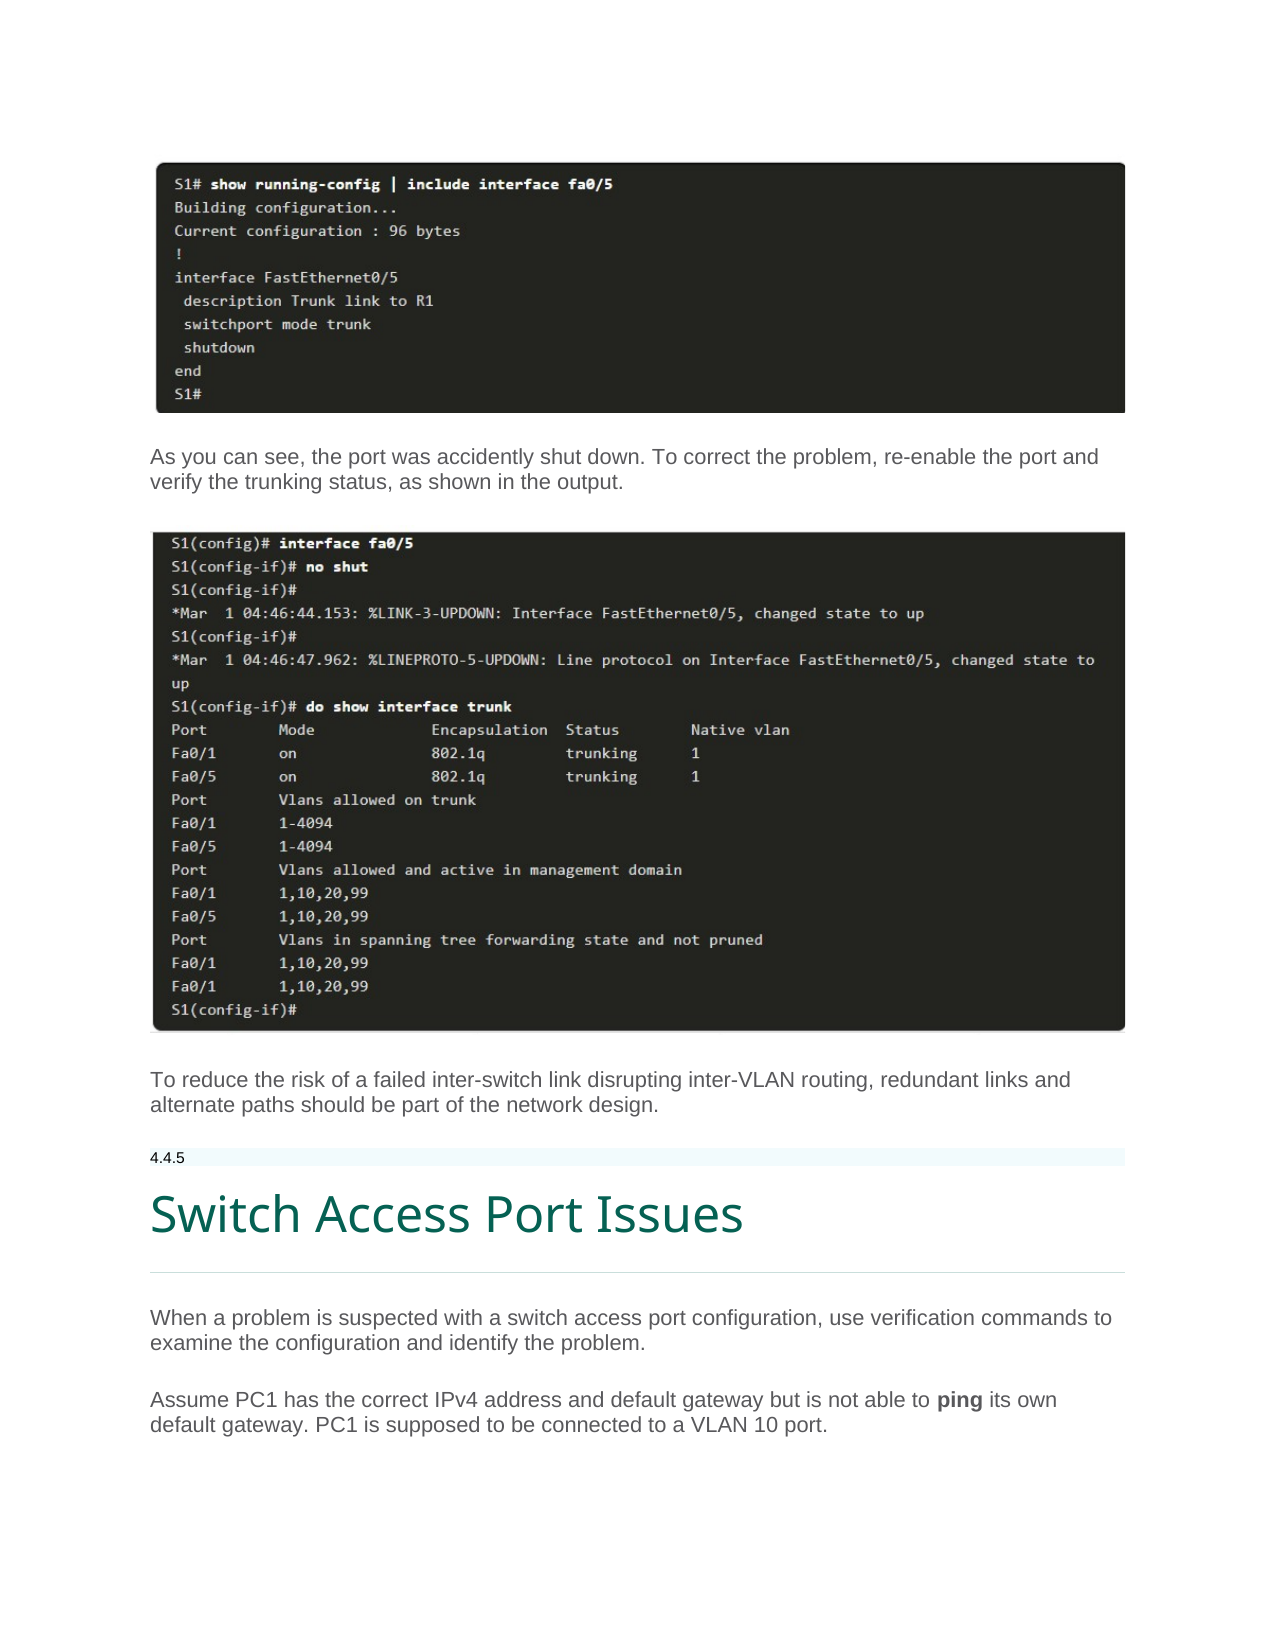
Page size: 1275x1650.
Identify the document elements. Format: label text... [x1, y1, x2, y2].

text Assume PC1 has the correct IPv4 address and default gateway but is not able to ping its own default gateway. PC1 is supposed to be connected to a VLAN 10 port. [150, 1386, 1125, 1437]
text Switch Access Port Issues [150, 1179, 1125, 1272]
text To reduce the risk of a failed inter-switch link disrupting inter-VLAN routing, redundant links and alternate paths should be part of the network design. [660, 1067, 1125, 1117]
text 4.4.5 [150, 1148, 1125, 1166]
text When a problem is suspected with a switch access port configuration, use verification commands to examine the configuration and identify the problem. [150, 1305, 1125, 1355]
text As you can see, the port was accidently shut down. To correct the problem, re-enable the port and verify the trunking status, as shown in the output. [624, 444, 1125, 494]
picture [150, 150, 1125, 413]
picture [150, 525, 1125, 1036]
